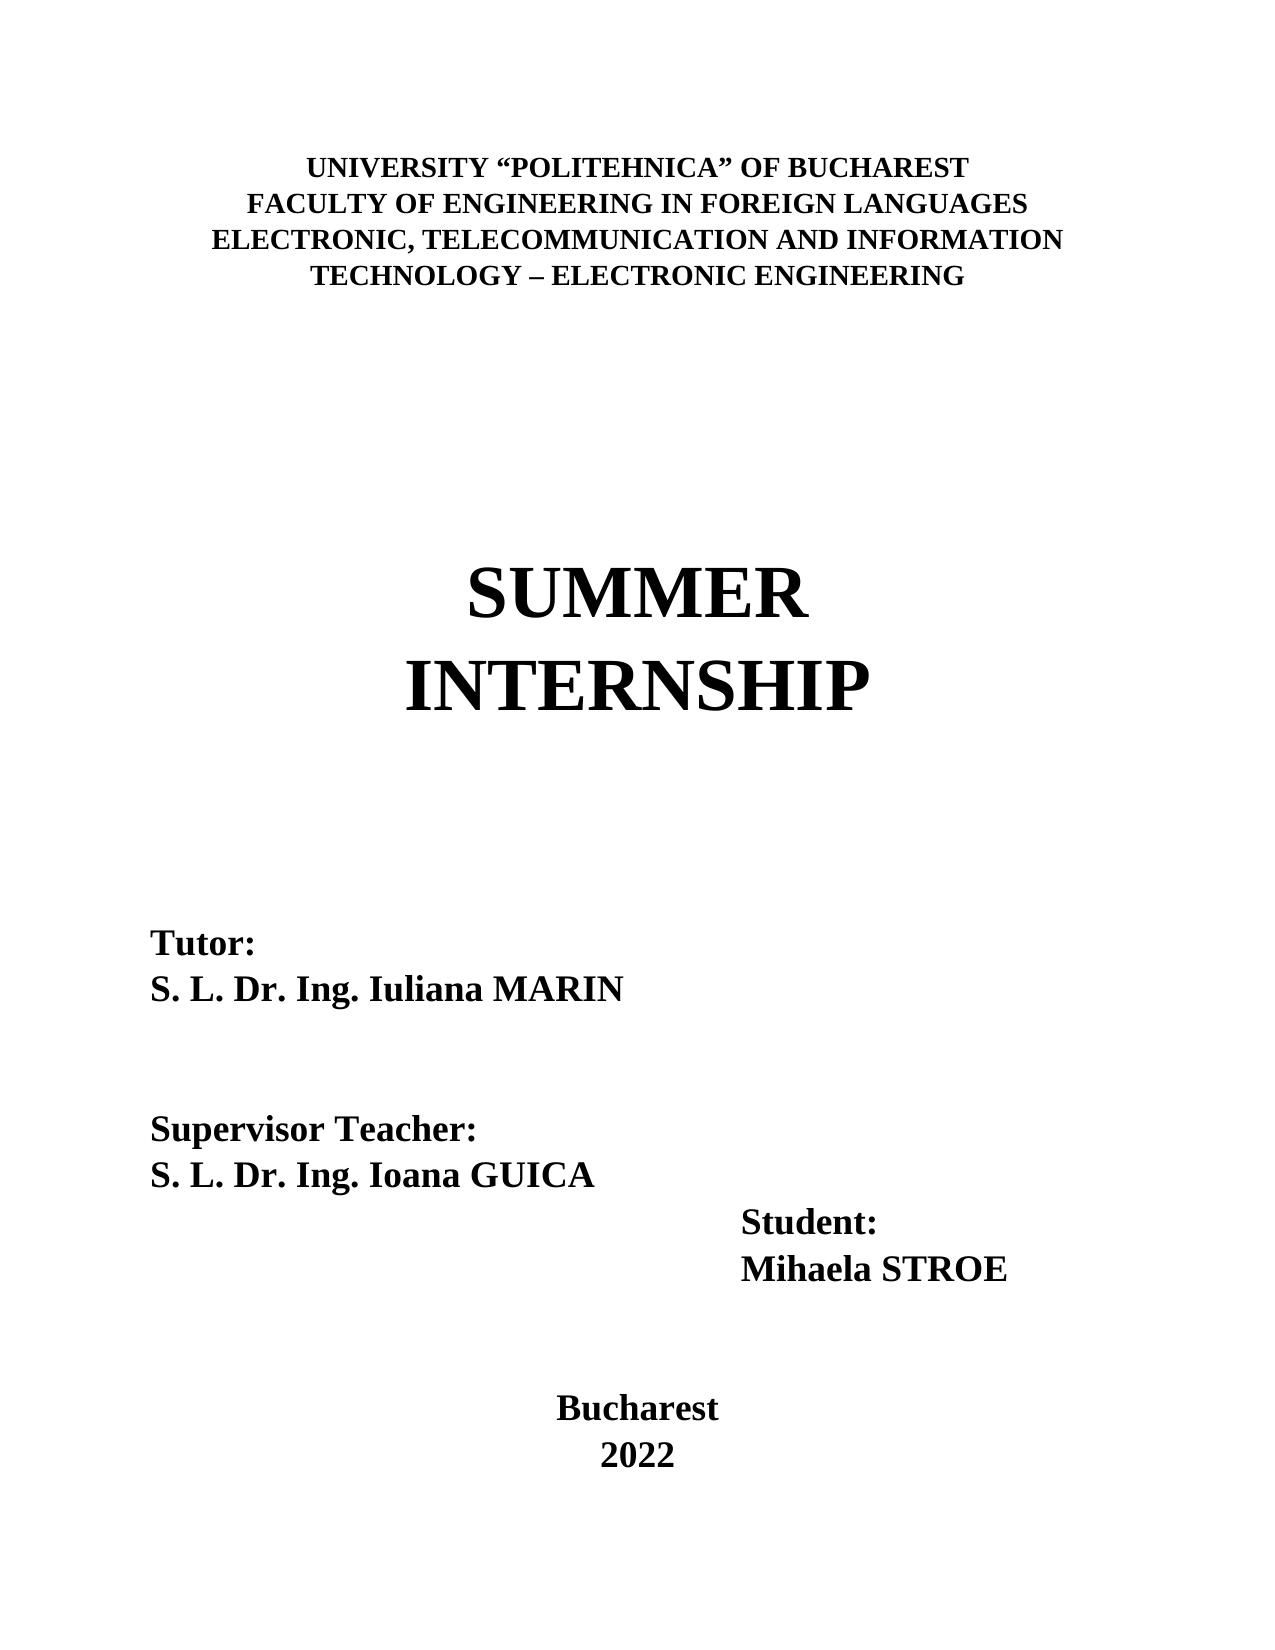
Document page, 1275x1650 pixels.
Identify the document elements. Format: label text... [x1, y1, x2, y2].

text SUMMER [150, 548, 1125, 634]
text S. L. Dr. Ing. Ioana GUICA [150, 1153, 1125, 1196]
text 2022 [150, 1432, 1125, 1475]
text INTERNSHIP [150, 641, 1125, 727]
text Student: [150, 1199, 1125, 1243]
text FACULTY OF ENGINEERING IN FOREIGN LANGUAGES [150, 186, 1125, 220]
text Supervisor Teacher: [150, 1106, 1125, 1149]
text S. L. Dr. Ing. Iuliana MARIN [150, 967, 1125, 1010]
text Tutor: [150, 920, 1125, 963]
text Bucharest [150, 1386, 1125, 1429]
text ELECTRONIC, TELECOMMUNICATION AND INFORMATION TECHNOLOGY – ELECTRONIC ENGINEERING [150, 222, 1125, 292]
text UNIVERSITY “POLITEHNICA” OF BUCHAREST [150, 150, 1125, 183]
text Mihaela STROE [150, 1246, 1125, 1289]
